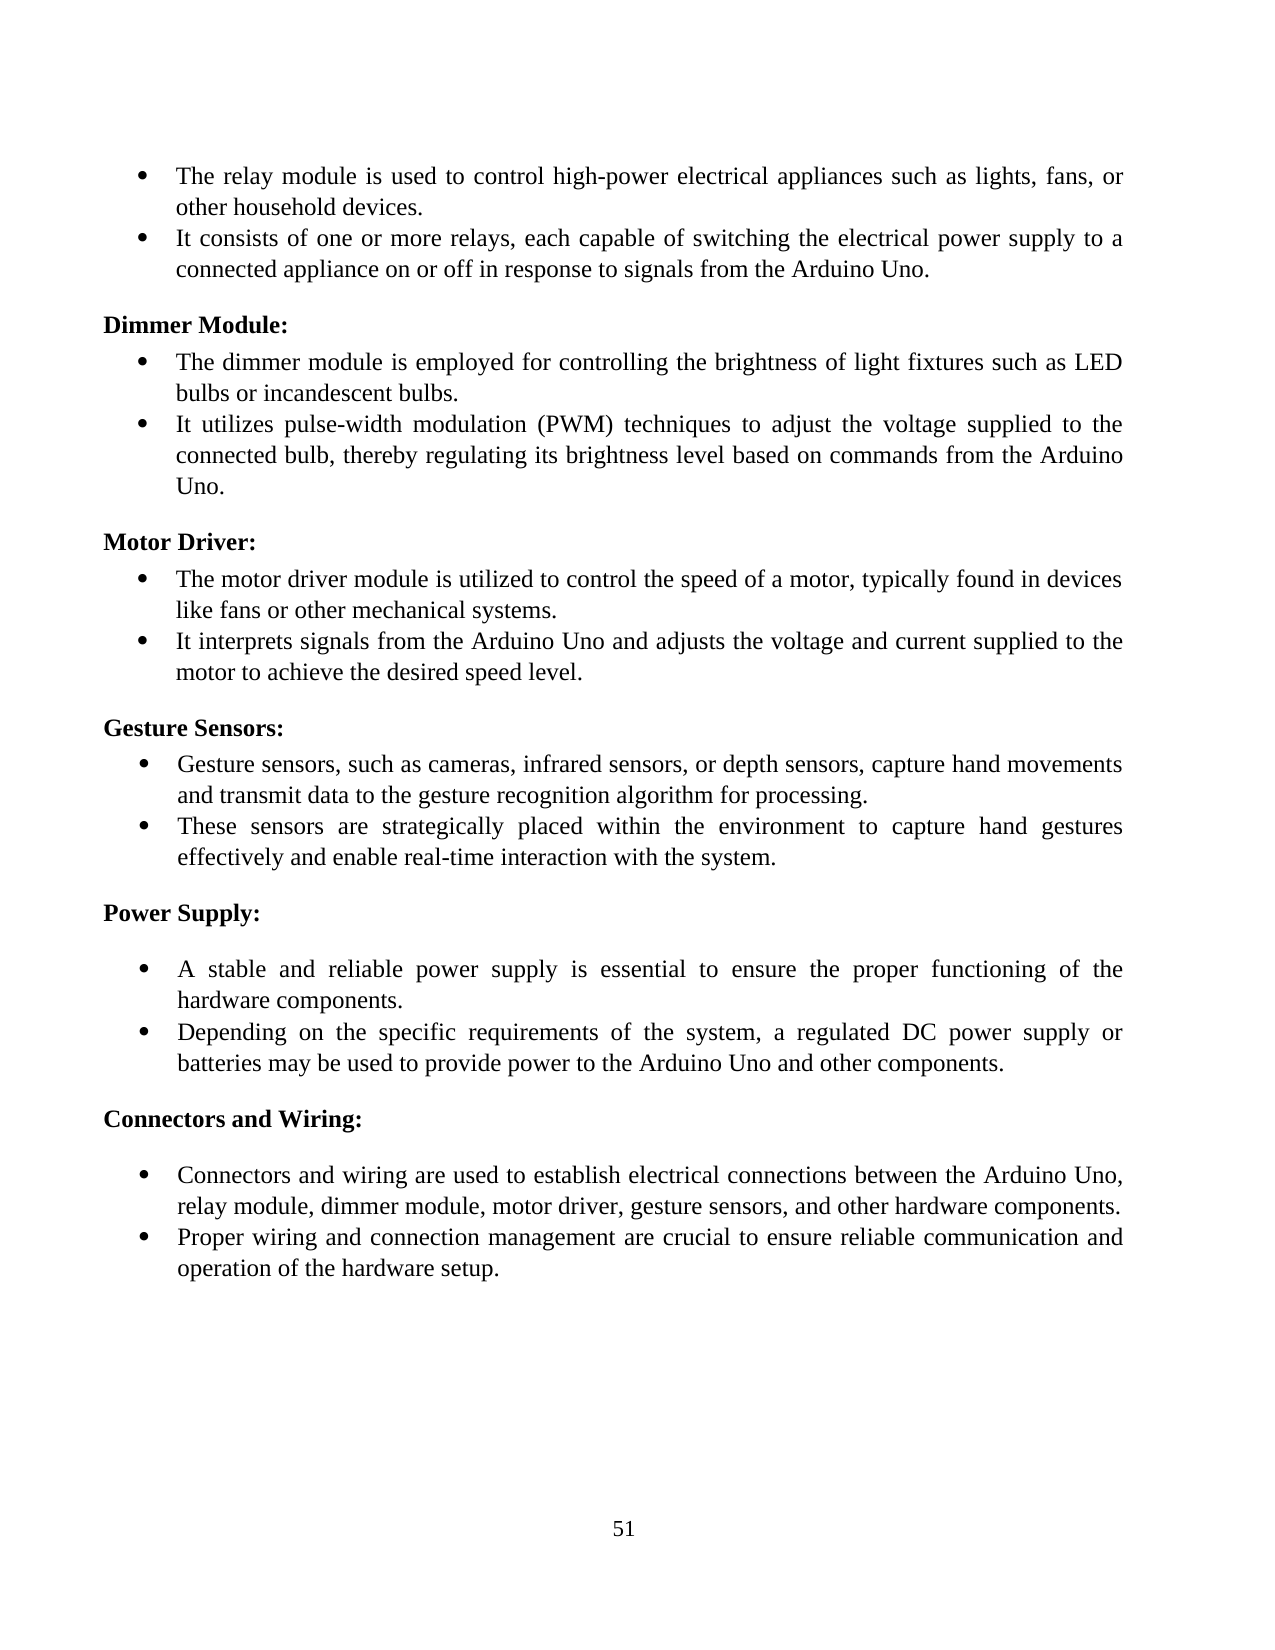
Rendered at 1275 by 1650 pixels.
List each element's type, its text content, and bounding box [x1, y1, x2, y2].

list The motor driver module is utilized to control the speed of a motor, typically found in devices like fans or other mechanical systems. [138, 564, 1124, 623]
list Connectors and wiring are used to establish electrical connections between the Arduino Uno, relay module, dimmer module, motor driver, gesture sensors, and other hardware components. [139, 1160, 1124, 1219]
list Depending on the specific requirements of the system, a regulated DC power supply or batteries may be used to provide power to the Arduino Uno and other components. [139, 1017, 1124, 1076]
list A stable and reliable power supply is essential to ensure the proper functioning of the hardware components. [139, 954, 1124, 1014]
text Power Supply: [103, 898, 1124, 927]
text Motor Driver: [103, 527, 1124, 556]
list The relay module is used to control high-power electrical appliances such as lights, fans, or other household devices. [138, 161, 1124, 221]
list Proper wiring and connection management are crucial to ensure reliable communication and operation of the hardware setup. [139, 1222, 1124, 1282]
list The dimmer module is employed for controlling the brightness of light fixtures such as LED bulbs or incandescent bulbs. [138, 347, 1124, 407]
list It consists of one or more relays, each capable of switching the electrical power supply to a connected appliance on or off in response to signals from the Arduino Uno. [138, 223, 1124, 283]
text Connectors and Wiring: [103, 1104, 1124, 1132]
list It interprets signals from the Arduino Uno and adjusts the voltage and current supplied to the motor to achieve the desired speed level. [138, 626, 1124, 686]
text Dimmer Module: [103, 310, 1124, 339]
text Gesture Sensors: [103, 713, 1124, 742]
list Gesture sensors, such as cameras, infrared sensors, or depth sensors, capture hand movements and transmit data to the gesture recognition algorithm for processing. [139, 749, 1124, 809]
list These sensors are strategically placed within the environment to capture hand gestures effectively and enable real-time interaction with the system. [139, 811, 1124, 871]
list It utilizes pulse-width modulation (PWM) techniques to adjust the voltage supplied to the connected bulb, thereby regulating its brightness level based on commands from the Arduino Uno. [138, 409, 1124, 500]
